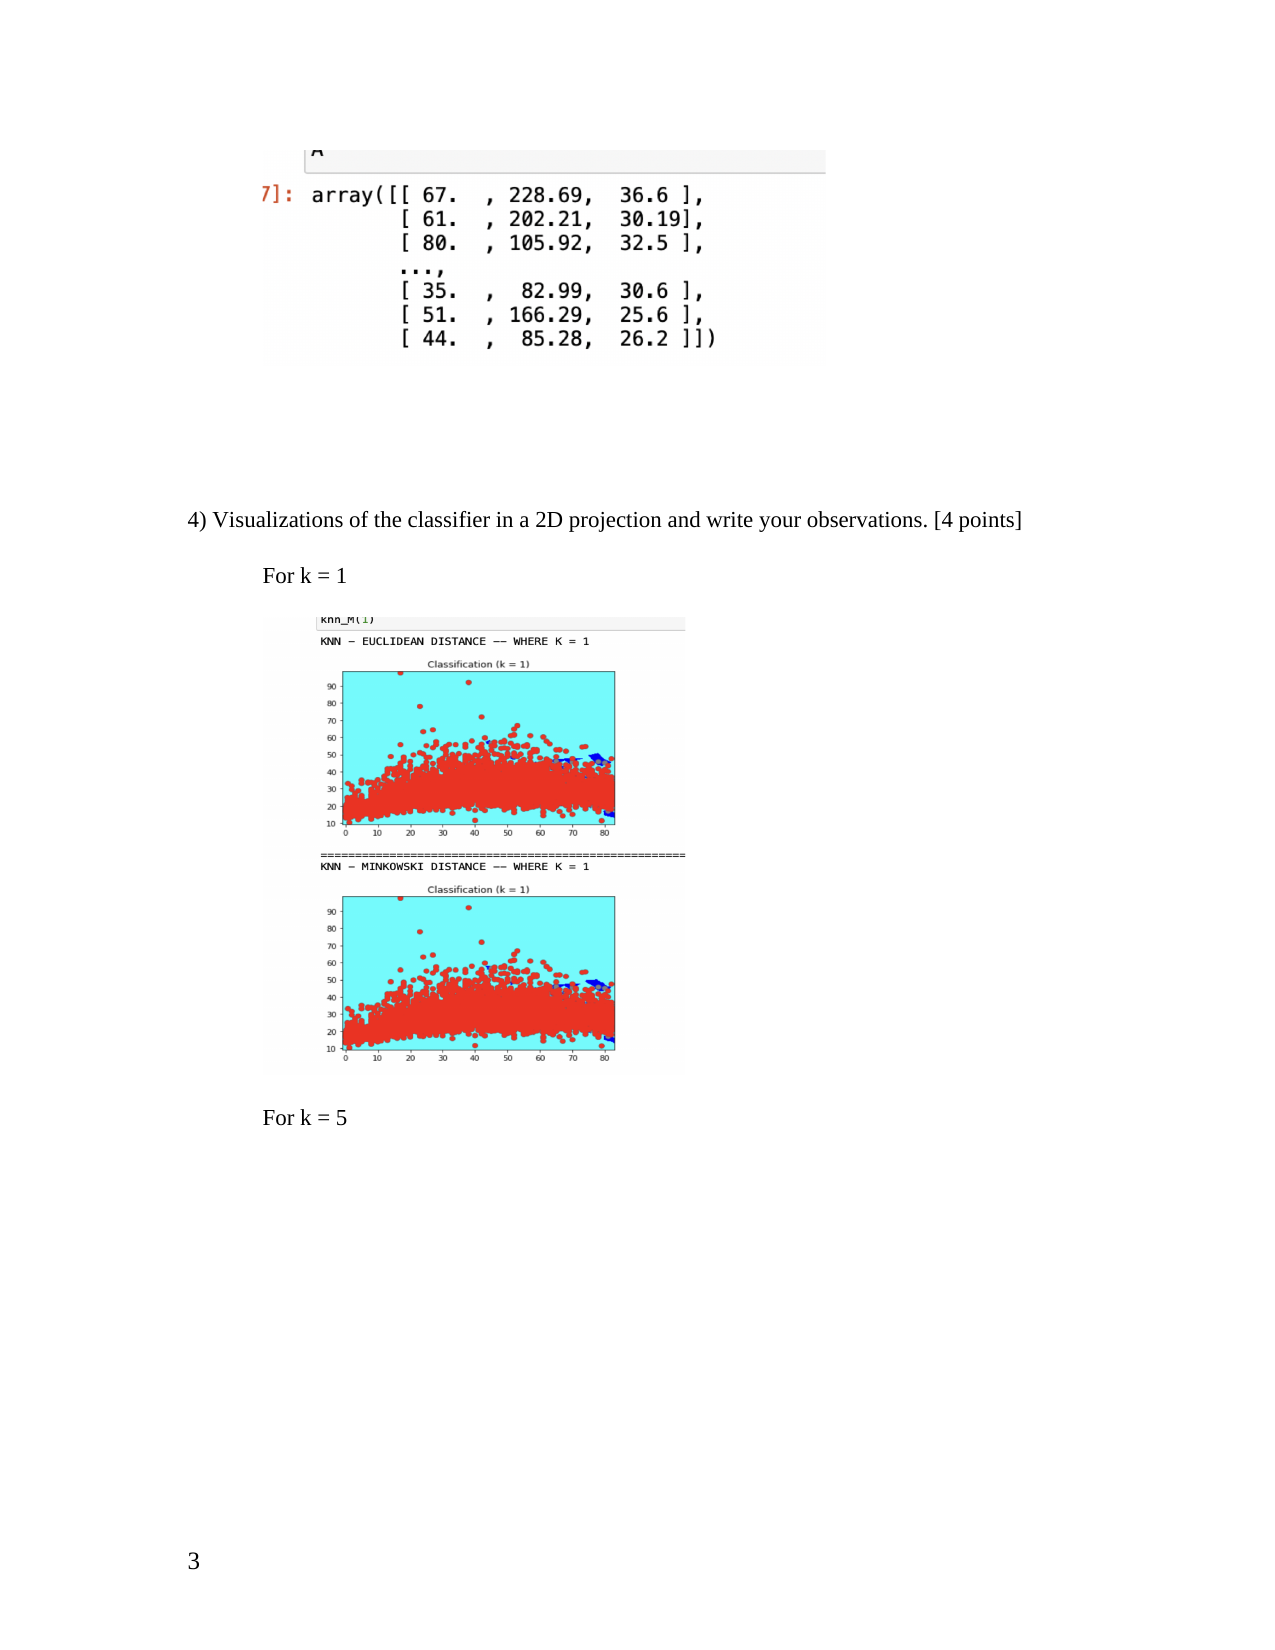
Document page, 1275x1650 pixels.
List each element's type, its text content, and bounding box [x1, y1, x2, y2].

picture [262, 617, 686, 1075]
text For k = 1 [262, 562, 1087, 588]
text For k = 5 [262, 1103, 1087, 1130]
text 4) Visualizations of the classifier in a 2D projection and write your observations. [4 points] [187, 506, 1087, 533]
picture [262, 150, 826, 366]
